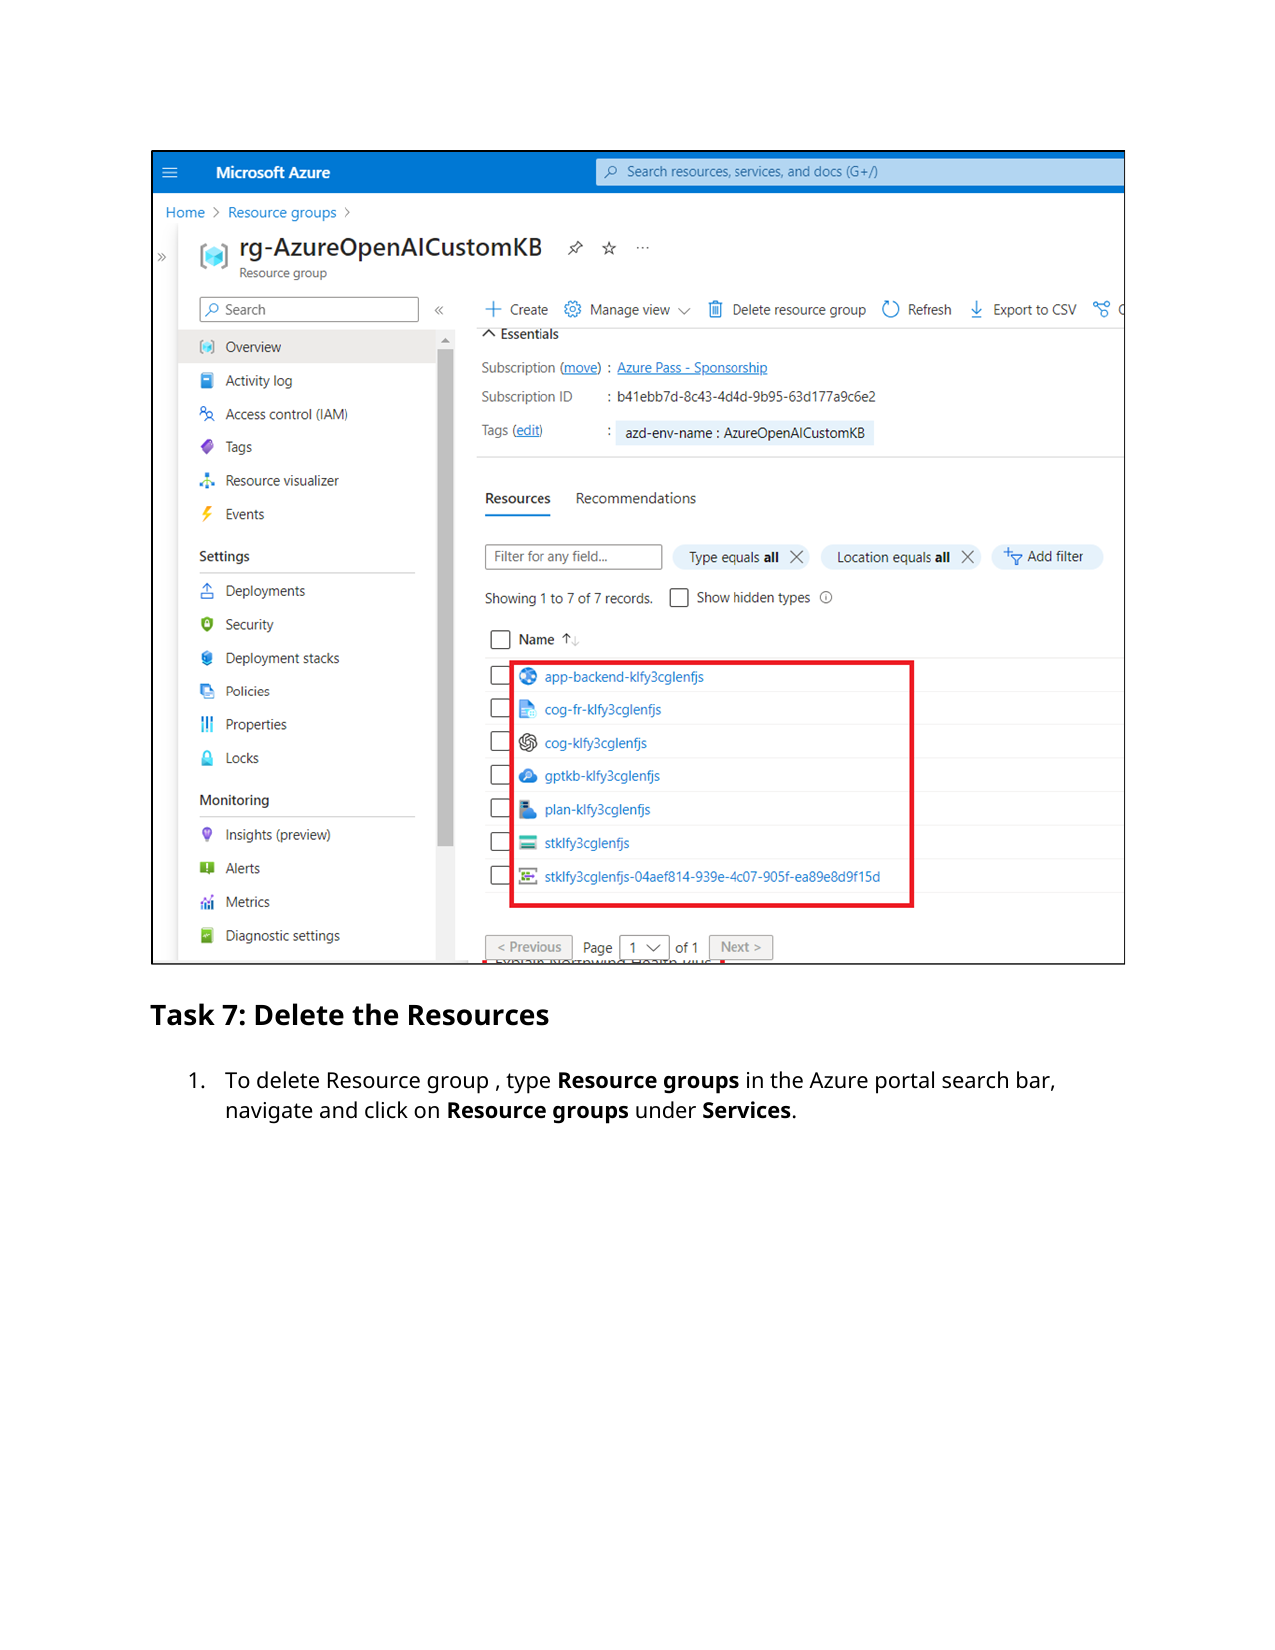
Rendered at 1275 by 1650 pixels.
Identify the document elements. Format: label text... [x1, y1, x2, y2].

picture [150, 150, 1125, 965]
list To delete Resource group , type Resource groups in the Azure portal search bar, navigate and click on Resource groups under Services. [187, 1065, 1125, 1124]
text Task 7: Delete the Resources [150, 995, 1125, 1034]
